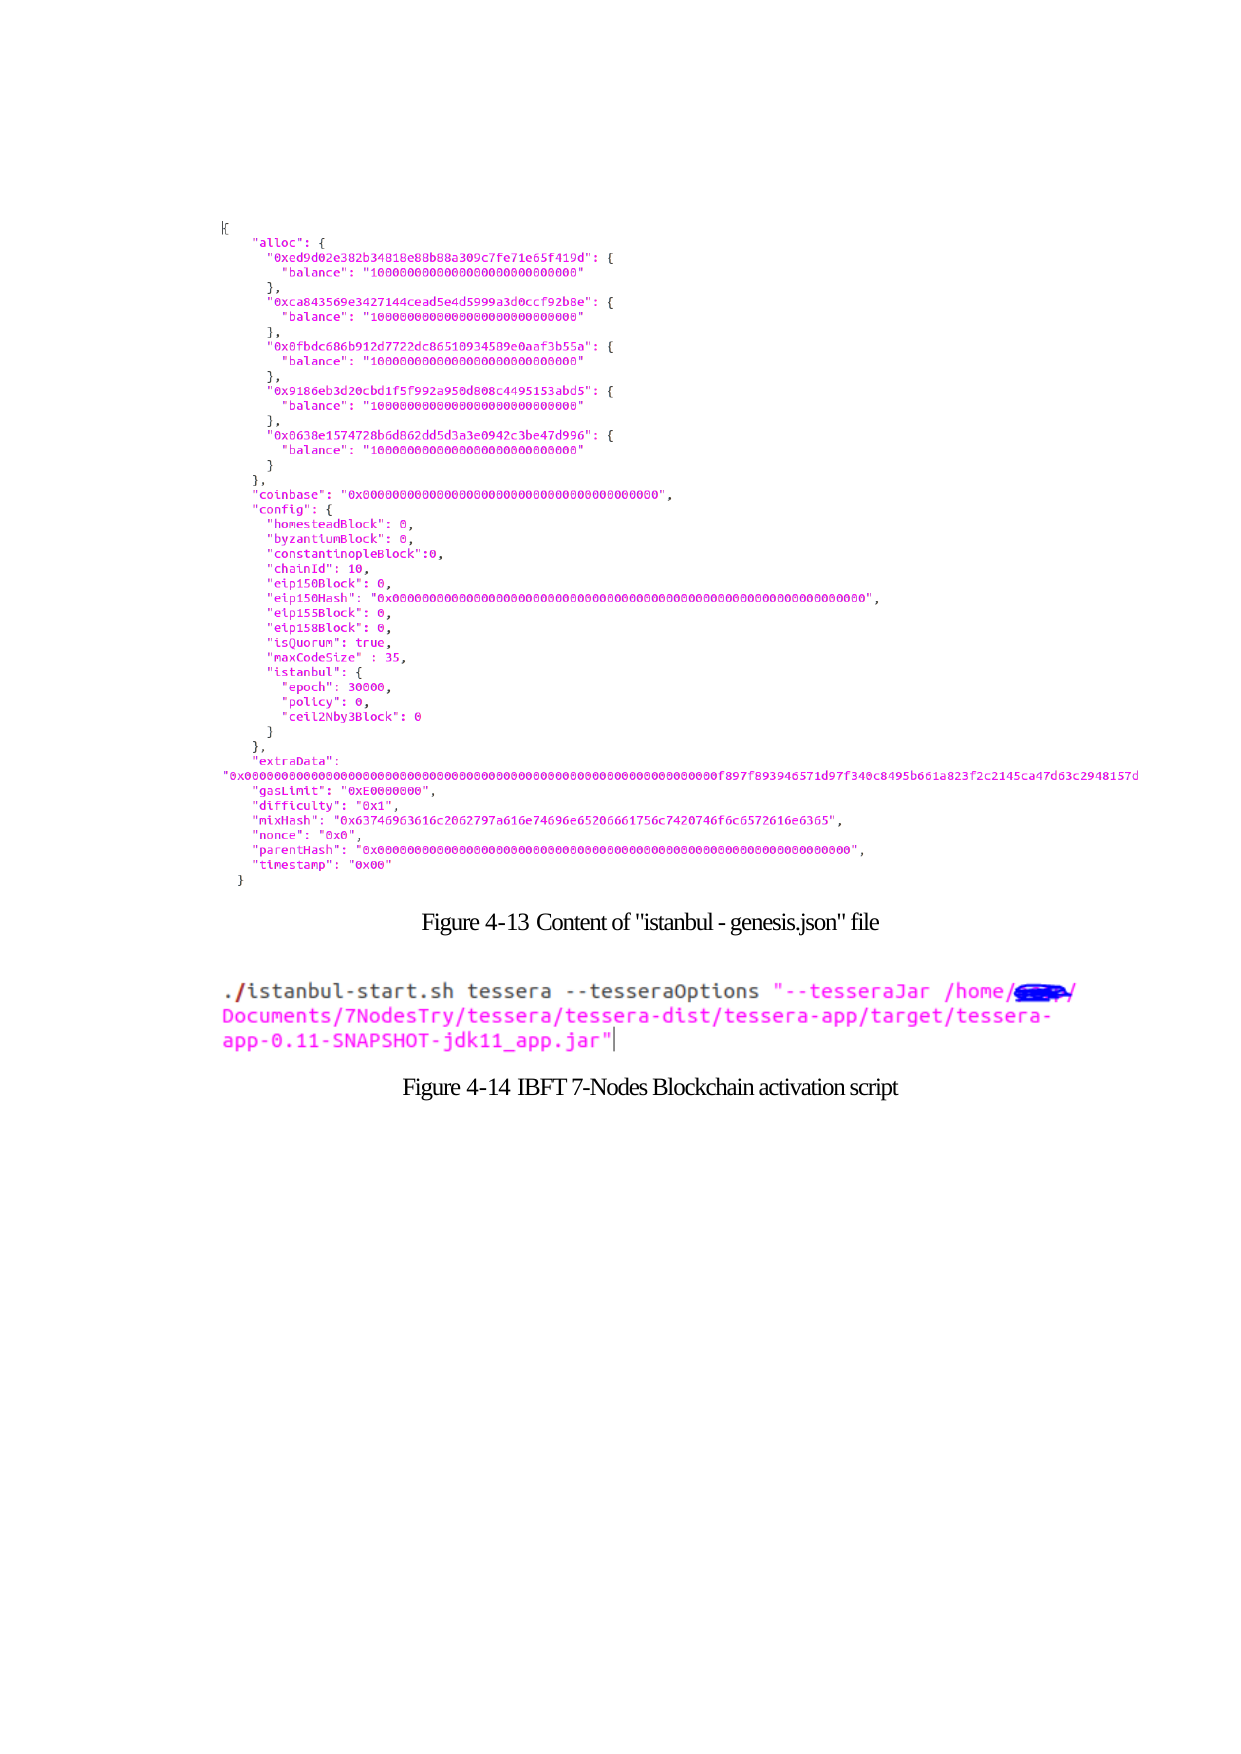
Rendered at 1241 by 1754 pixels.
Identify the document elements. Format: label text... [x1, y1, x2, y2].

picture [221, 975, 1093, 1072]
picture [221, 221, 1138, 894]
